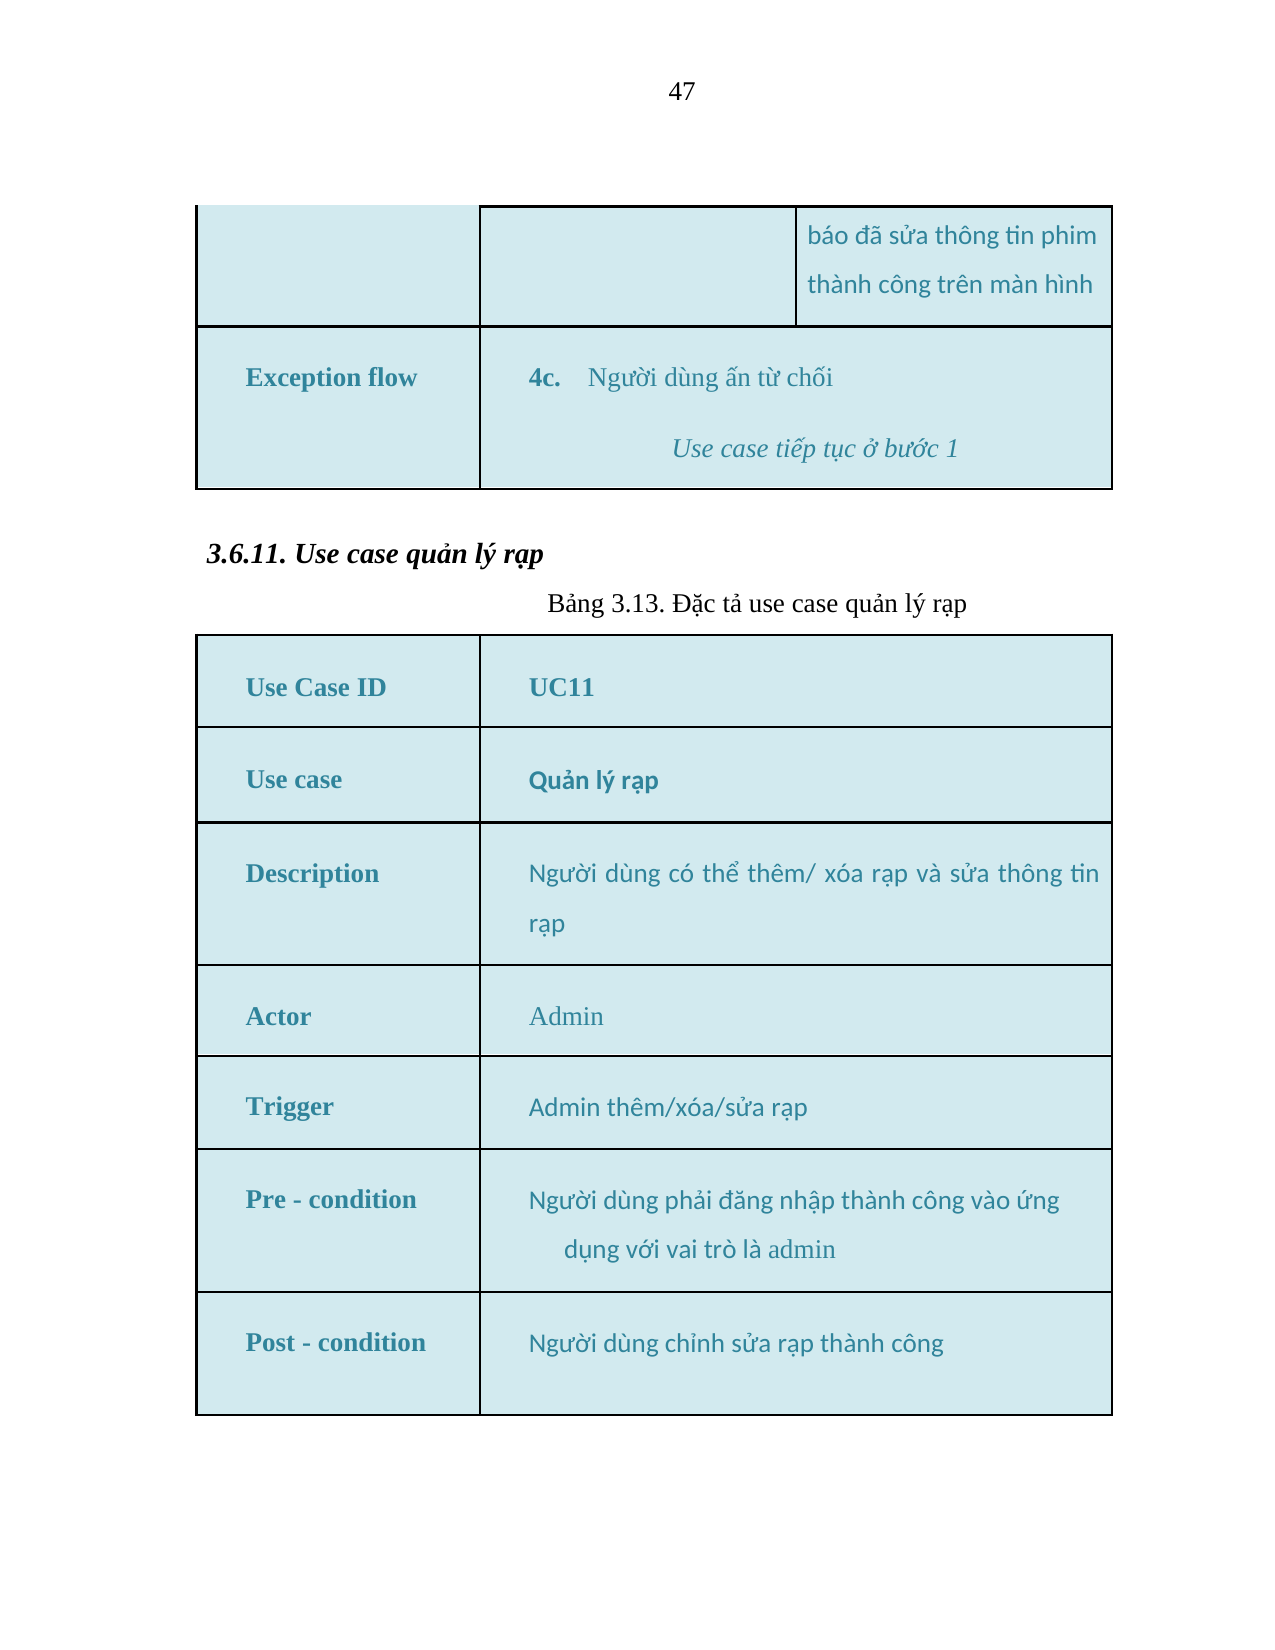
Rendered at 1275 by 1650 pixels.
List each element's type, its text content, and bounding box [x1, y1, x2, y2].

table_header UC11 [481, 636, 1111, 726]
table_cell Post - condition [198, 1293, 479, 1414]
table_cell Actor [198, 966, 479, 1054]
table_header [198, 205, 479, 325]
table_header [481, 208, 795, 325]
table_cell Pre - condition [198, 1150, 479, 1291]
table_cell Description [198, 824, 479, 964]
table_cell 4c. Người dùng ấn từ chối Use case tiếp tục ở bước 1 [481, 328, 1111, 487]
table_cell Người dùng chỉnh sửa rạp thành công [481, 1293, 1111, 1414]
table_cell Admin thêm/xóa/sửa rạp [481, 1057, 1111, 1148]
table_header báo đã sửa thông tin phim thành công trên màn hình [797, 208, 1111, 325]
table_cell Người dùng phải đăng nhập thành công vào ứng dụng với vai trò là admin [481, 1150, 1111, 1291]
text Bảng 3.13. Đặc tả use case quản lý rạp [547, 587, 1179, 618]
subtitle Use case quản lý rạp [207, 536, 1179, 570]
table_cell Admin [481, 966, 1111, 1054]
table_cell Quản lý rạp [481, 728, 1111, 821]
table_cell Use case [198, 728, 479, 821]
table_header Use Case ID [198, 636, 479, 726]
table_cell Người dùng có thể thêm/ xóa rạp và sửa thông tin rạp [481, 824, 1111, 964]
table_cell Trigger [198, 1057, 479, 1148]
table_cell Exception flow [198, 328, 479, 487]
